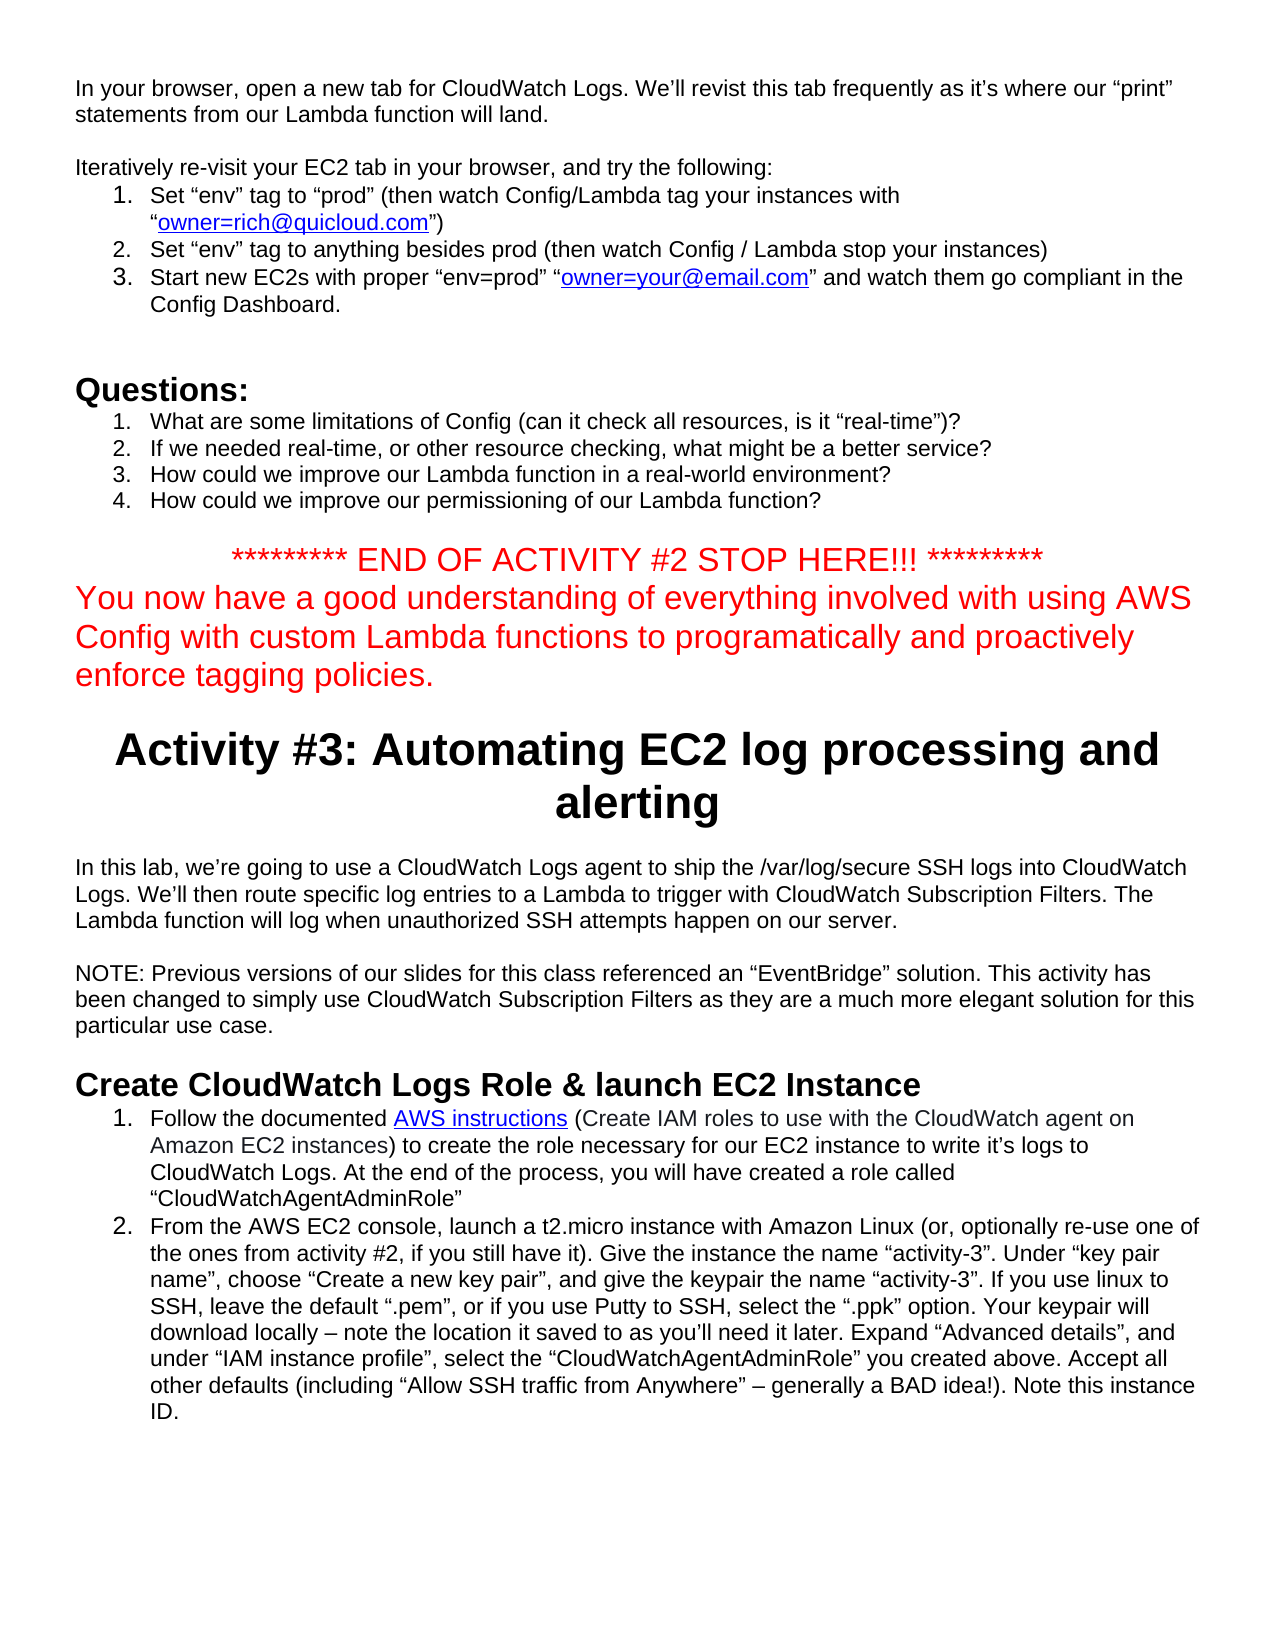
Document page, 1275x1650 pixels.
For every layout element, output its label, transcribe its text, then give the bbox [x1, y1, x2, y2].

list What are some limitations of Config (can it check all resources, is it “real-time”)? [112, 408, 1200, 434]
list If we needed real-time, or other resource checking, what might be a better service? [112, 434, 1200, 461]
list Set “env” tag to “prod” (then watch Config/Lambda tag your instances with “owner=rich@quicloud.com”) [112, 180, 1200, 236]
list Start new EC2s with proper “env=prod” “owner=your@email.com” and watch them go compliant in the Config Dashboard. [112, 262, 1200, 317]
text Questions: [75, 370, 1200, 408]
text ********* END OF ACTIVITY #2 STOP HERE!!! ********* [75, 540, 1200, 578]
text In this lab, we’re going to use a CloudWatch Logs agent to ship the /var/log/secure SSH logs into CloudWatch Logs. We’ll then route specific log entries to a Lambda to trigger with CloudWatch Subscription Filters. The Lambda function will log when unauthorized SSH attempts happen on our server. [75, 854, 1200, 933]
list From the AWS EC2 console, launch a t2.micro instance with Amazon Linux (or, optionally re-use one of the ones from activity #2, if you still have it). Give the instance the name “activity-3”. Under “key pair name”, choose “Create a new key pair”, and give the keypair the name “activity-3”. If you use linux to SSH, leave the default “.pem”, or if you use Putty to SSH, select the “.ppk” option. Your keypair will download locally – note the location it saved to as you’ll need it later. Expand “Advanced details”, and under “IAM instance profile”, select the “CloudWatchAgentAdminRole” you created above. Accept all other defaults (including “Allow SSH traffic from Anywhere” – generally a BAD idea!). Note this instance ID. [112, 1211, 1200, 1424]
list How could we improve our permissioning of our Lambda function? [112, 487, 1200, 513]
text Create CloudWatch Logs Role & launch EC2 Instance [75, 1065, 1200, 1103]
list Set “env” tag to anything besides prod (then watch Config / Lambda stop your instances) [112, 236, 1200, 262]
text NOTE: Previous versions of our slides for this class referenced an “EventBridge” solution. This activity has been changed to simply use CloudWatch Subscription Filters as they are a much more elegant solution for this particular use case. [75, 959, 1200, 1039]
list How could we improve our Lambda function in a real-world environment? [112, 461, 1200, 487]
text In your browser, open a new tab for CloudWatch Logs. We’ll revist this tab frequently as it’s where our “print” statements from our Lambda function will land. [75, 75, 1200, 128]
text You now have a good understanding of everything involved with using AWS Config with custom Lambda functions to programatically and proactively enforce tagging policies. [75, 578, 1200, 694]
list Follow the documented AWS instructions (Create IAM roles to use with the CloudWatch agent on Amazon EC2 instances) to create the role necessary for our EC2 instance to write it’s logs to CloudWatch Logs. At the end of the process, you will have created a role called “CloudWatchAgentAdminRole” [112, 1103, 1200, 1211]
text Iteratively re-visit your EC2 tab in your browser, and try the following: [75, 154, 1200, 180]
text Activity #3: Automating EC2 log processing and alerting [75, 722, 1200, 828]
